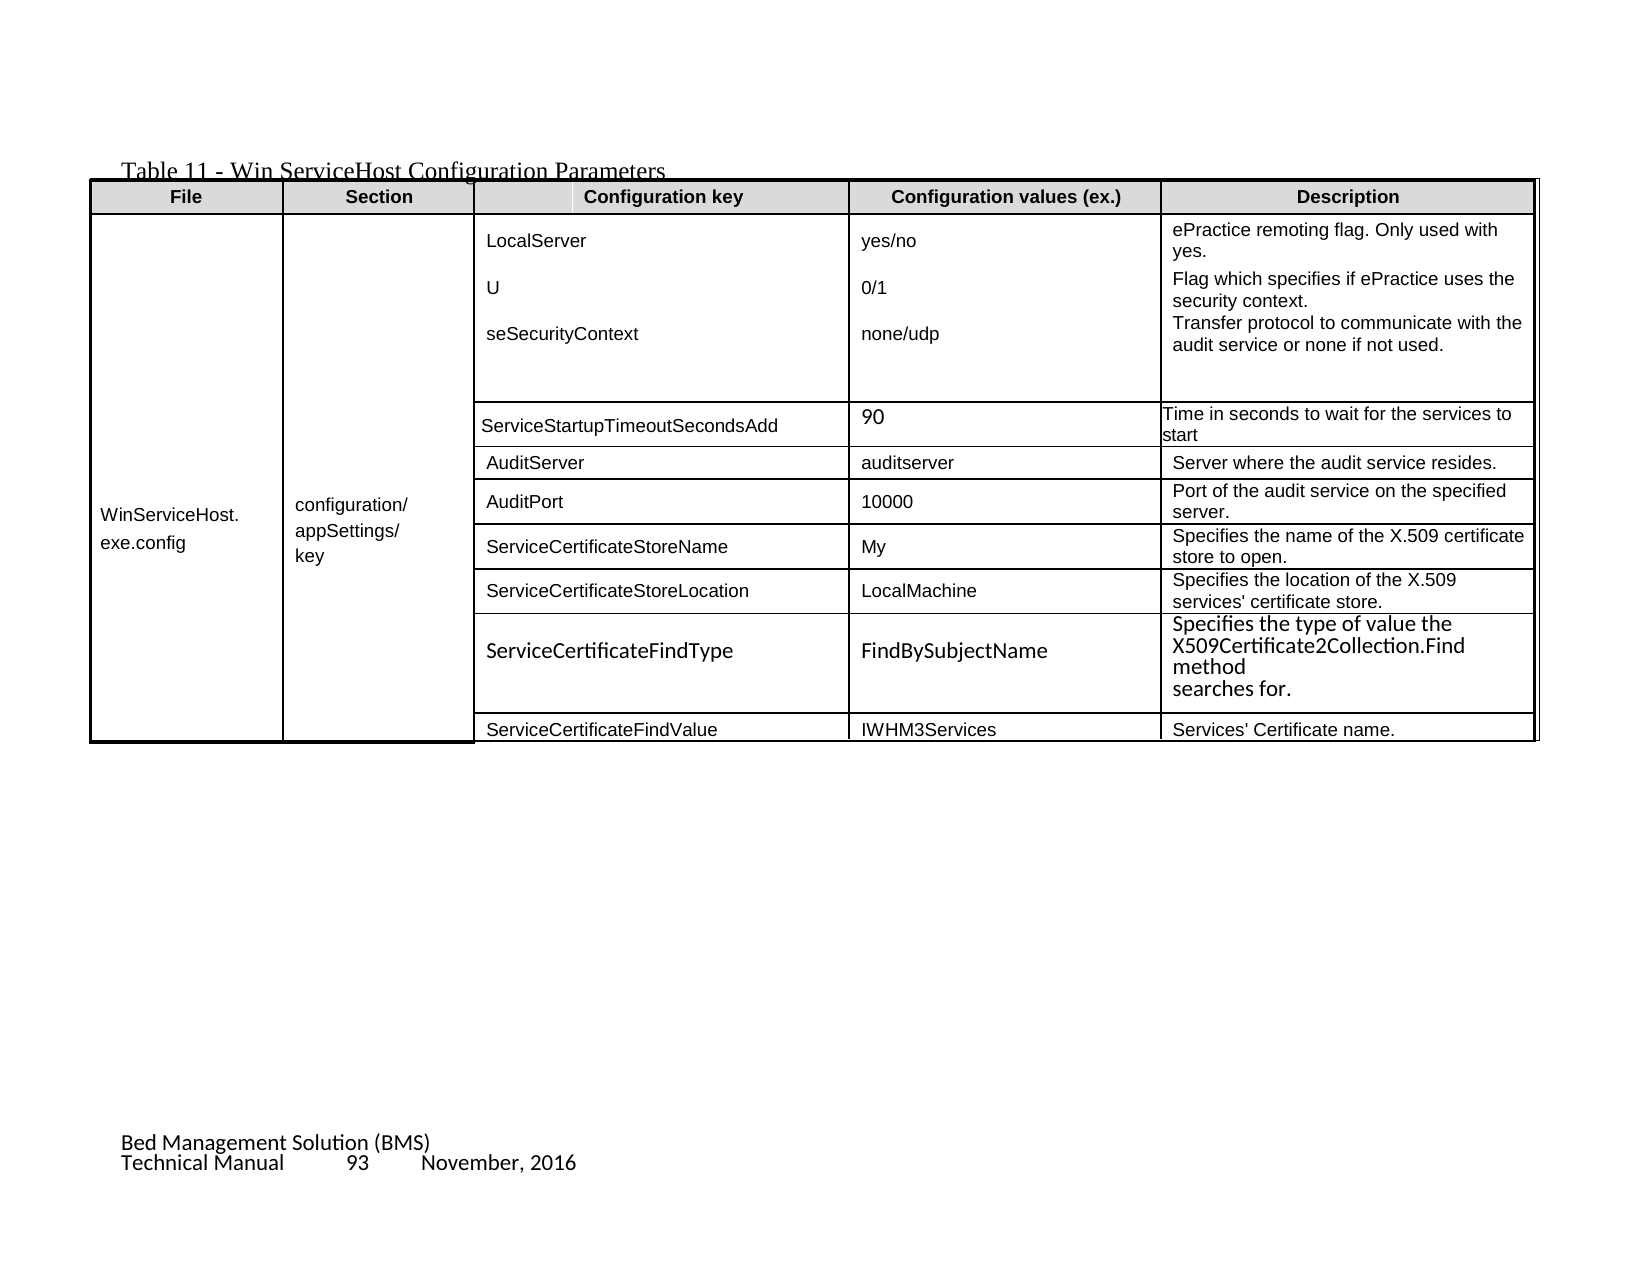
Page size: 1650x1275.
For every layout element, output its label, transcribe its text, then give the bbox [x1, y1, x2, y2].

text Table - Win ServiceHost Configuration Parameters [121, 156, 1506, 185]
